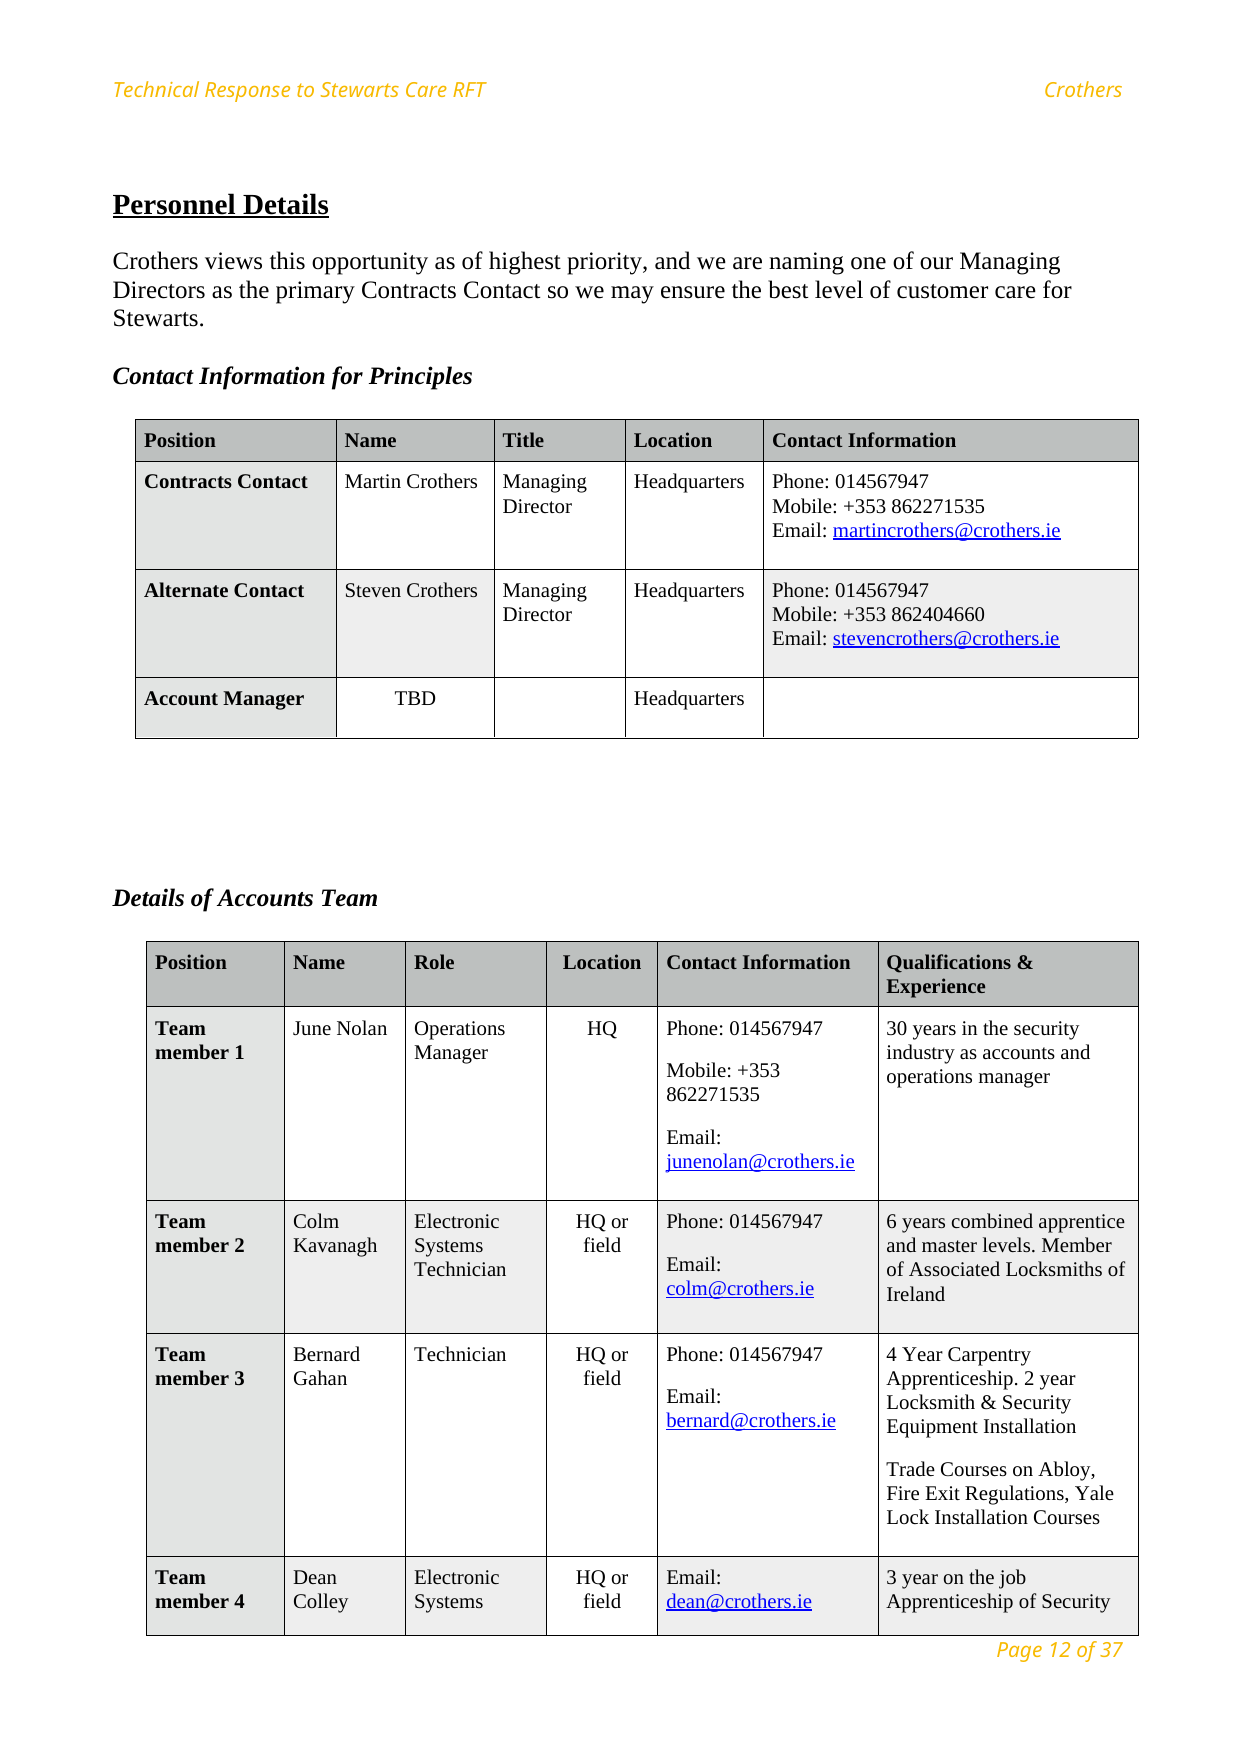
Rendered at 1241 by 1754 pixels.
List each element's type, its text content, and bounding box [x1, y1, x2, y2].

table_cell Team member 3 [147, 1334, 284, 1556]
table_header Location [626, 420, 763, 461]
table_header Qualifications & Experience [879, 942, 1138, 1006]
table_cell Martin Crothers [337, 462, 494, 569]
table_cell Steven Crothers [337, 570, 494, 677]
table_cell Phone: 014567947 Email: bernard@crothers.ie [658, 1334, 878, 1556]
table_header Name [285, 942, 405, 1006]
table_cell June Nolan [285, 1007, 405, 1200]
table_cell [764, 678, 1138, 737]
table_header Contact Information [658, 942, 878, 1006]
subtitle Details of Accounts Team [112, 883, 1128, 912]
table_cell Alternate Contact [136, 570, 336, 677]
table_cell Team member 2 [147, 1201, 284, 1333]
table_cell Dean Colley [285, 1557, 405, 1635]
table_cell HQ or field [547, 1334, 657, 1556]
table_cell Headquarters [626, 462, 763, 569]
table_cell Managing Director [495, 462, 625, 569]
table_header Position [136, 420, 336, 461]
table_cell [879, 1557, 1138, 1635]
subtitle Contact Information for Principles [112, 361, 1128, 390]
table_cell Colm Kavanagh [285, 1201, 405, 1333]
text Crothers views this opportunity as of highest priority, and we are naming one of our Managing Directors as the primary Contracts Contact so we may ensure the best level of customer care for Stewarts. [112, 246, 1128, 332]
table_cell Contracts Contact [136, 462, 336, 569]
table_header Name [337, 420, 494, 461]
table_cell 4 Year Carpentry Apprenticeship. 2 year Locksmith & Security Equipment Installation Trade Courses on Abloy, Fire Exit Regulations, Yale Lock Installation Courses [879, 1334, 1138, 1556]
table_cell Phone: 014567947 Mobile: +353 862271535 Email: martincrothers@crothers.ie [764, 462, 1138, 569]
table_header Location [547, 942, 657, 1006]
table_cell Bernard Gahan [285, 1334, 405, 1556]
table_header Title [495, 420, 625, 461]
table_cell Email: dean@crothers.ie [658, 1557, 878, 1635]
table_cell Electronic Systems Technician [406, 1557, 546, 1635]
table_cell Team member 1 [147, 1007, 284, 1200]
table_cell Headquarters [626, 678, 763, 737]
table_header Role [406, 942, 546, 1006]
table_cell TBD [337, 678, 494, 737]
table_cell Team member 4 [147, 1557, 284, 1635]
table_cell Phone: 014567947 Email: colm@crothers.ie [658, 1201, 878, 1333]
table_cell Phone: 014567947 Mobile: +353 862404660 Email: stevencrothers@crothers.ie [764, 570, 1138, 677]
table_cell 6 years combined apprentice and master levels. Member of Associated Locksmiths of Ireland [879, 1201, 1138, 1333]
table_cell HQ or field [547, 1557, 657, 1635]
table_cell Phone: 014567947 Mobile: +353 862271535 Email: junenolan@crothers.ie [658, 1007, 878, 1200]
table_header Contact Information [764, 420, 1138, 461]
table_cell [495, 678, 625, 737]
table_header Position [147, 942, 284, 1006]
table_cell Electronic Systems Technician [406, 1201, 546, 1333]
table_cell Managing Director [495, 570, 625, 677]
table_cell HQ [547, 1007, 657, 1200]
table_cell Technician [406, 1334, 546, 1556]
table_cell HQ or field [547, 1201, 657, 1333]
subtitle Personnel Details [112, 187, 1128, 221]
table_cell 30 years in the security industry as accounts and operations manager [879, 1007, 1138, 1200]
table_cell Account Manager [136, 678, 336, 737]
table_cell Headquarters [626, 570, 763, 677]
table_cell Operations Manager [406, 1007, 546, 1200]
